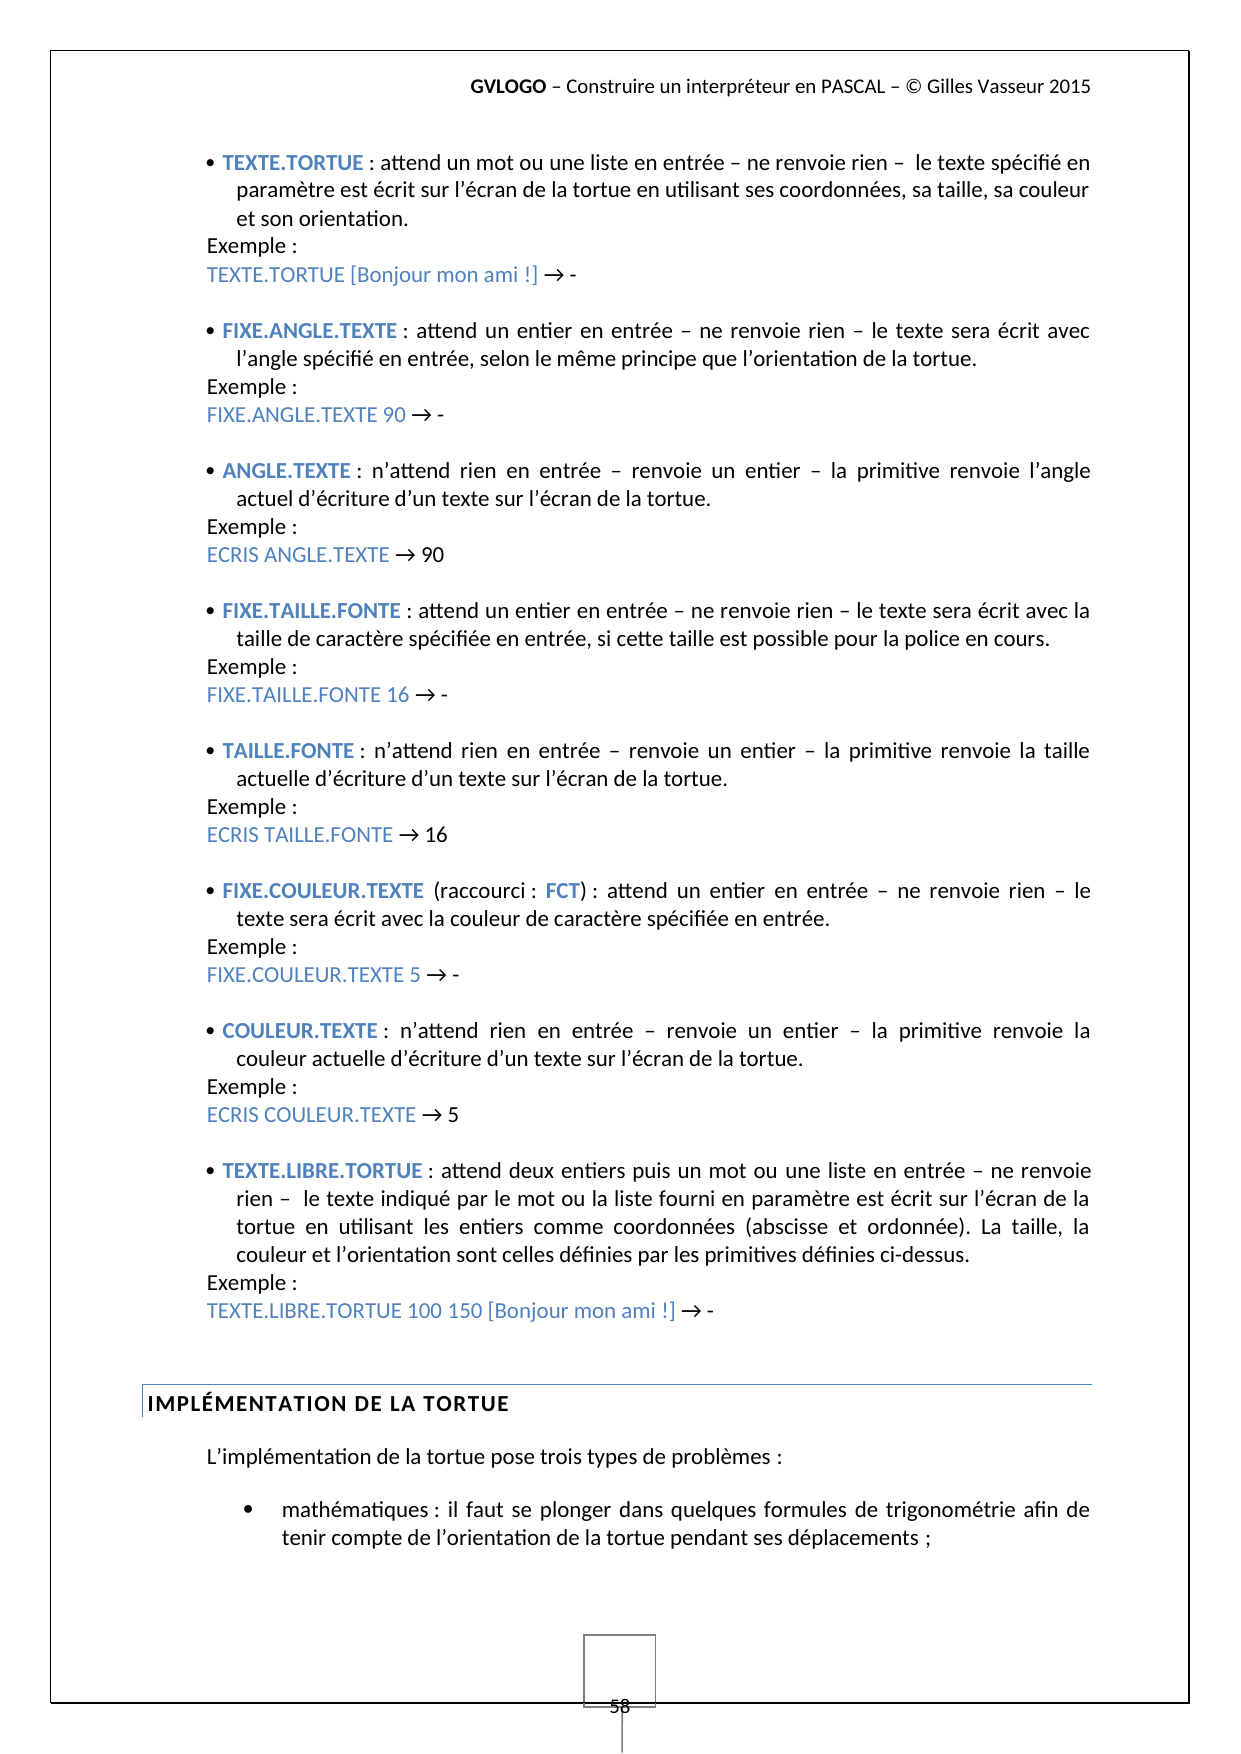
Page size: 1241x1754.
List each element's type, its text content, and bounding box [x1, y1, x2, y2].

list FIXE.ANGLE.TEXTE : attend un entier en entrée – ne renvoie rien – le texte sera écrit avec l’angle spécifié en entrée, selon le même principe que l’orientation de la tortue. [207, 316, 1092, 372]
list ANGLE.TEXTE : n’attend rien en entrée – renvoie un entier – la primitive renvoie l’angle actuel d’écriture d’un texte sur l’écran de la tortue. [207, 456, 1092, 512]
text Exemple : [147, 1268, 1092, 1296]
text Exemple : [147, 932, 1092, 960]
text TEXTE.LIBRE.TORTUE 100 150 [Bonjour mon ami !] → - [147, 1296, 1092, 1324]
text Exemple : [147, 512, 1092, 540]
text Exemple : [147, 232, 1092, 260]
subtitle Implémentation de la tortue [143, 1385, 1092, 1417]
text Exemple : [147, 1072, 1092, 1100]
list TEXTE.LIBRE.TORTUE : attend deux entiers puis un mot ou une liste en entrée – ne renvoie rien – le texte indiqué par le mot ou la liste fourni en paramètre est écrit sur l’écran de la tortue en utilisant les entiers comme coordonnées (abscisse et ordonnée). La taille, la couleur et l’orientation sont celles définies par les primitives définies ci-dessus. [207, 1156, 1092, 1268]
text FIXE.TAILLE.FONTE 16 → - [147, 680, 1092, 708]
text TEXTE.TORTUE [Bonjour mon ami !] → - [147, 260, 1092, 288]
text Exemple : [147, 372, 1092, 400]
text Exemple : [147, 792, 1092, 820]
list FIXE.TAILLE.FONTE : attend un entier en entrée – ne renvoie rien – le texte sera écrit avec la taille de caractère spécifiée en entrée, si cette taille est possible pour la police en cours. [207, 596, 1092, 652]
list FIXE.COULEUR.TEXTE (raccourci : FCT) : attend un entier en entrée – ne renvoie rien – le texte sera écrit avec la couleur de caractère spécifiée en entrée. [207, 876, 1092, 932]
list COULEUR.TEXTE : n’attend rien en entrée – renvoie un entier – la primitive renvoie la couleur actuelle d’écriture d’un texte sur l’écran de la tortue. [207, 1016, 1092, 1072]
text Exemple : [147, 652, 1092, 680]
text ECRIS ANGLE.TEXTE → 90 [147, 540, 1092, 568]
list TAILLE.FONTE : n’attend rien en entrée – renvoie un entier – la primitive renvoie la taille actuelle d’écriture d’un texte sur l’écran de la tortue. [207, 736, 1092, 792]
text FIXE.ANGLE.TEXTE 90 → - [147, 400, 1092, 428]
text ECRIS TAILLE.FONTE → 16 [147, 820, 1092, 848]
text L’implémentation de la tortue pose trois types de problèmes : [147, 1442, 1092, 1471]
list mathématiques : il faut se plonger dans quelques formules de trigonométrie afin de tenir compte de l’orientation de la tortue pendant ses déplacements ; [244, 1496, 1092, 1552]
text ECRIS COULEUR.TEXTE → 5 [147, 1100, 1092, 1128]
text FIXE.COULEUR.TEXTE 5 → - [147, 960, 1092, 988]
list TEXTE.TORTUE : attend un mot ou une liste en entrée – ne renvoie rien – le texte spécifié en paramètre est écrit sur l’écran de la tortue en utilisant ses coordonnées, sa taille, sa couleur et son orientation. [207, 148, 1092, 232]
